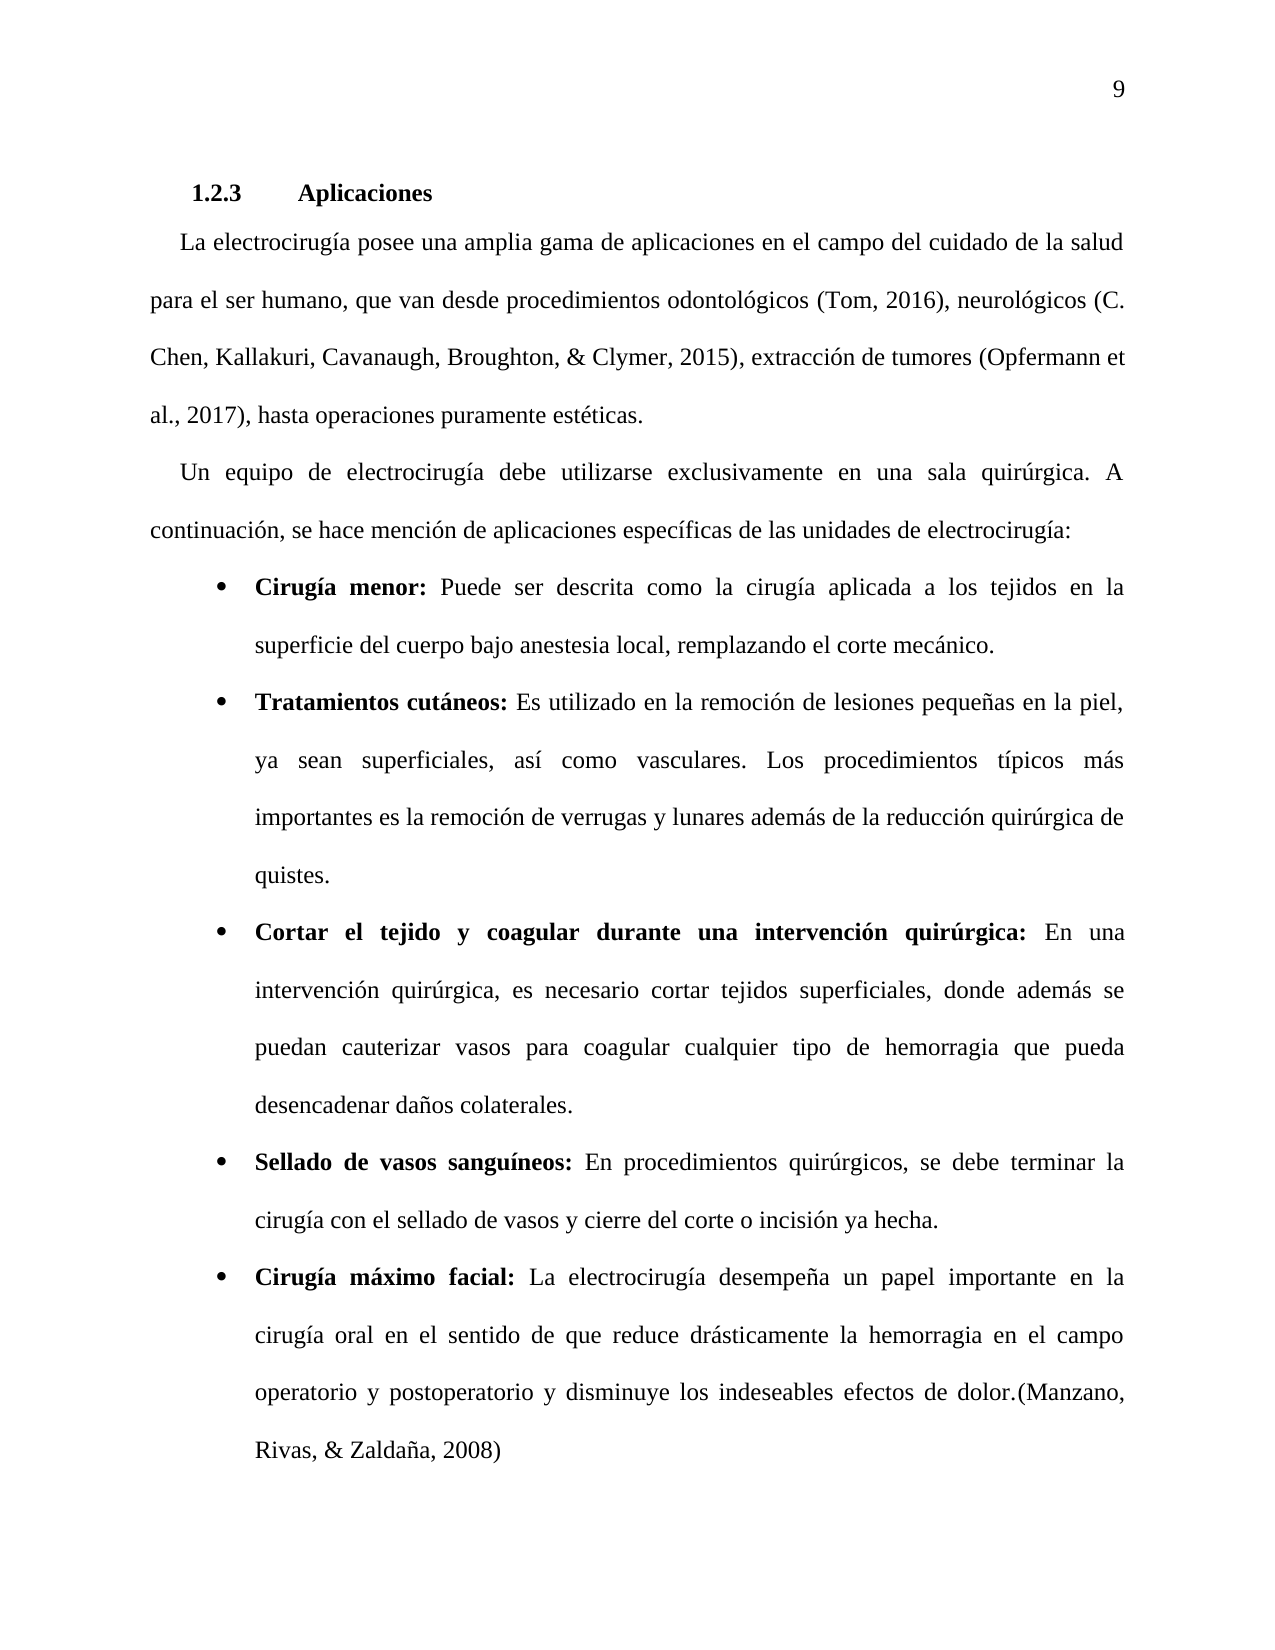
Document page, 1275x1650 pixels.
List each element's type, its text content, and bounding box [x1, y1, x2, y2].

list Cirugía máximo facial: La electrocirugía desempeña un papel importante en la cirugía oral en el sentido de que reduce drásticamente la hemorragia en el campo operatorio y postoperatorio y disminuye los indeseables efectos de dolor.(Manzano, Rivas, & Zaldaña, 2008) [217, 1262, 1125, 1463]
text Un equipo de electrocirugía debe utilizarse exclusivamente en una sala quirúrgica. A continuación, se hace mención de aplicaciones específicas de las unidades de electrocirugía: [150, 457, 1125, 543]
list Sellado de vasos sanguíneos: En procedimientos quirúrgicos, se debe terminar la cirugía con el sellado de vasos y cierre del corte o incisión ya hecha. [217, 1147, 1125, 1233]
list Tratamientos cutáneos: Es utilizado en la remoción de lesiones pequeñas en la piel, ya sean superficiales, así como vasculares. Los procedimientos típicos más importantes es la remoción de verrugas y lunares además de la reducción quirúrgica de quistes. [217, 687, 1125, 888]
subtitle Aplicaciones [150, 178, 1125, 206]
list Cirugía menor: Puede ser descrita como la cirugía aplicada a los tejidos en la superficie del cuerpo bajo anestesia local, remplazando el corte mecánico. [217, 572, 1125, 658]
list Cortar el tejido y coagular durante una intervención quirúrgica: En una intervención quirúrgica, es necesario cortar tejidos superficiales, donde además se puedan cauterizar vasos para coagular cualquier tipo de hemorragia que pueda desencadenar daños colaterales. [217, 917, 1125, 1118]
text La electrocirugía posee una amplia gama de aplicaciones en el campo del cuidado de la salud para el ser humano, que van desde procedimientos odontológicos (Tom, 2016), neurológicos (C. Chen, Kallakuri, Cavanaugh, Broughton, & Clymer, 2015), extracción de tumores (Opfermann et al., 2017), hasta operaciones puramente estéticas. [150, 227, 1125, 428]
